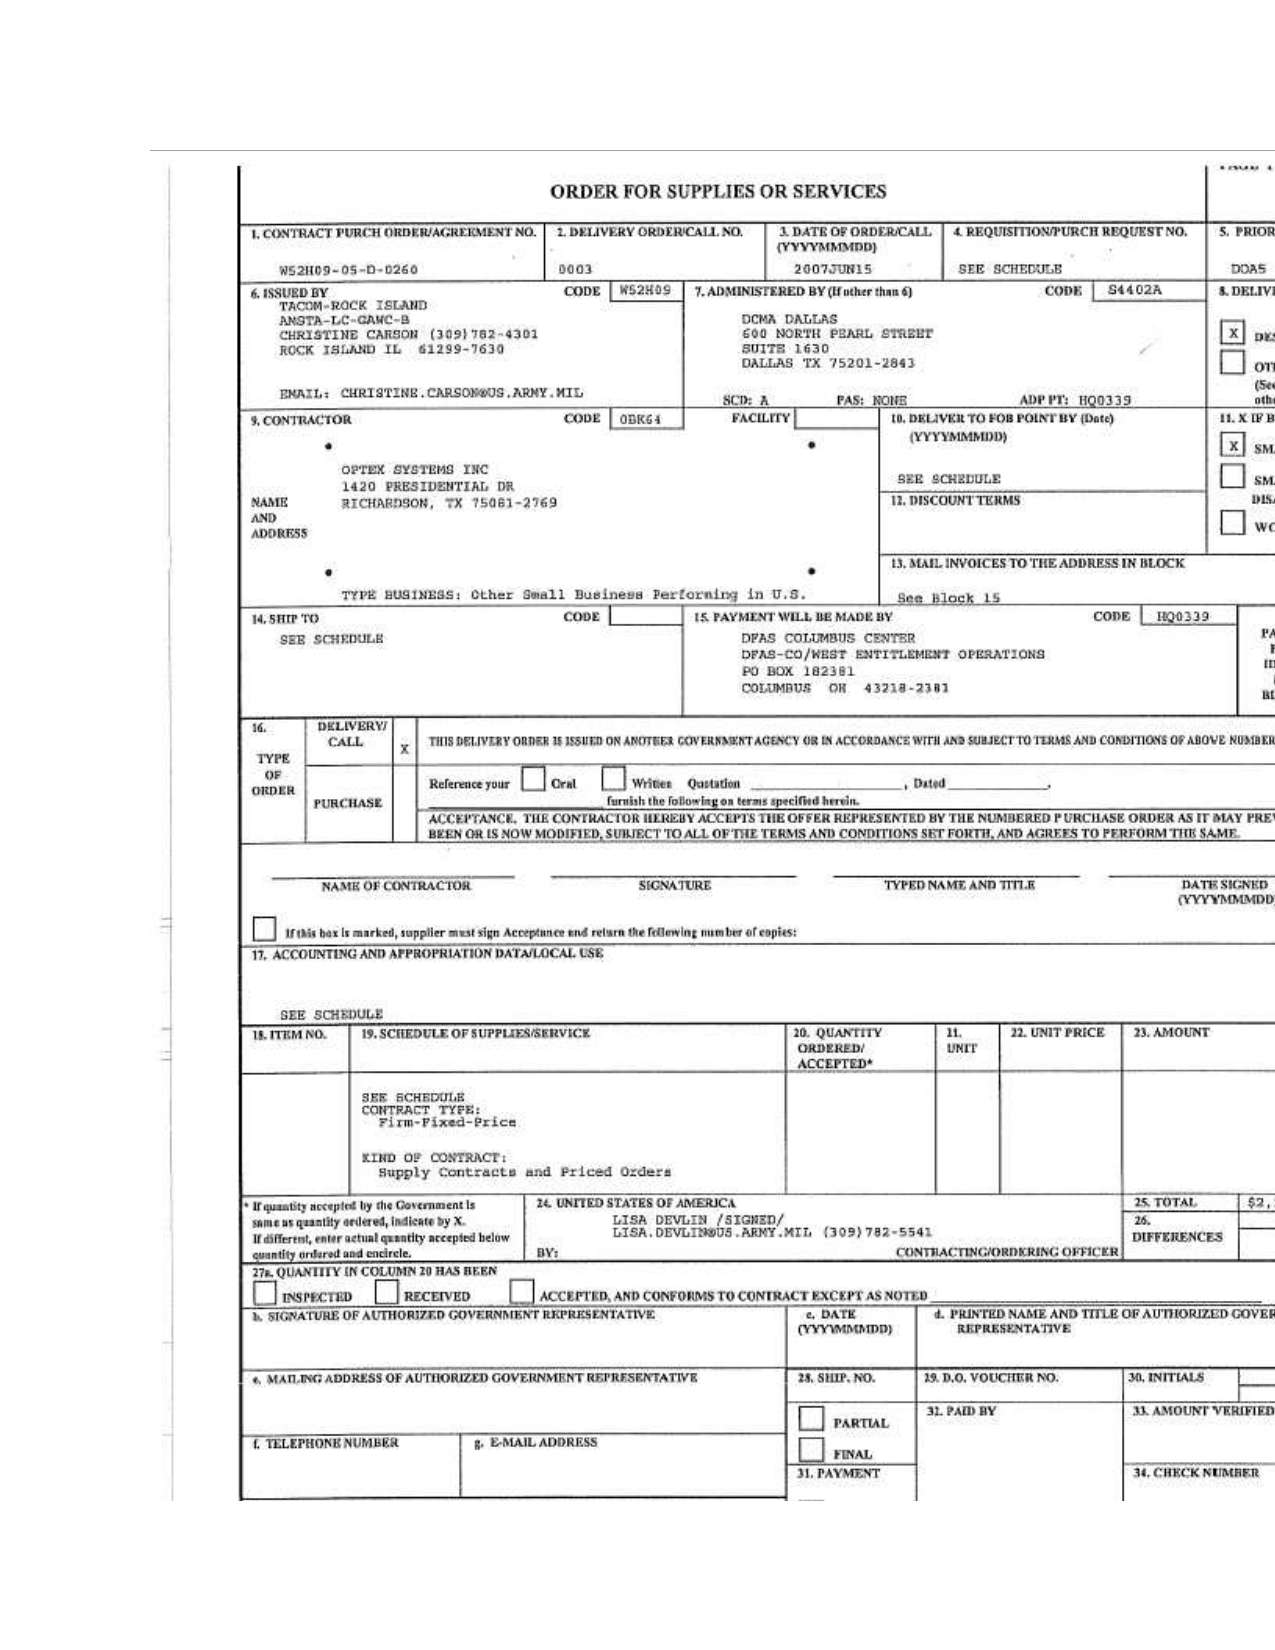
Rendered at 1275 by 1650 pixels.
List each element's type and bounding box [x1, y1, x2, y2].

picture [150, 150, 1275, 1501]
